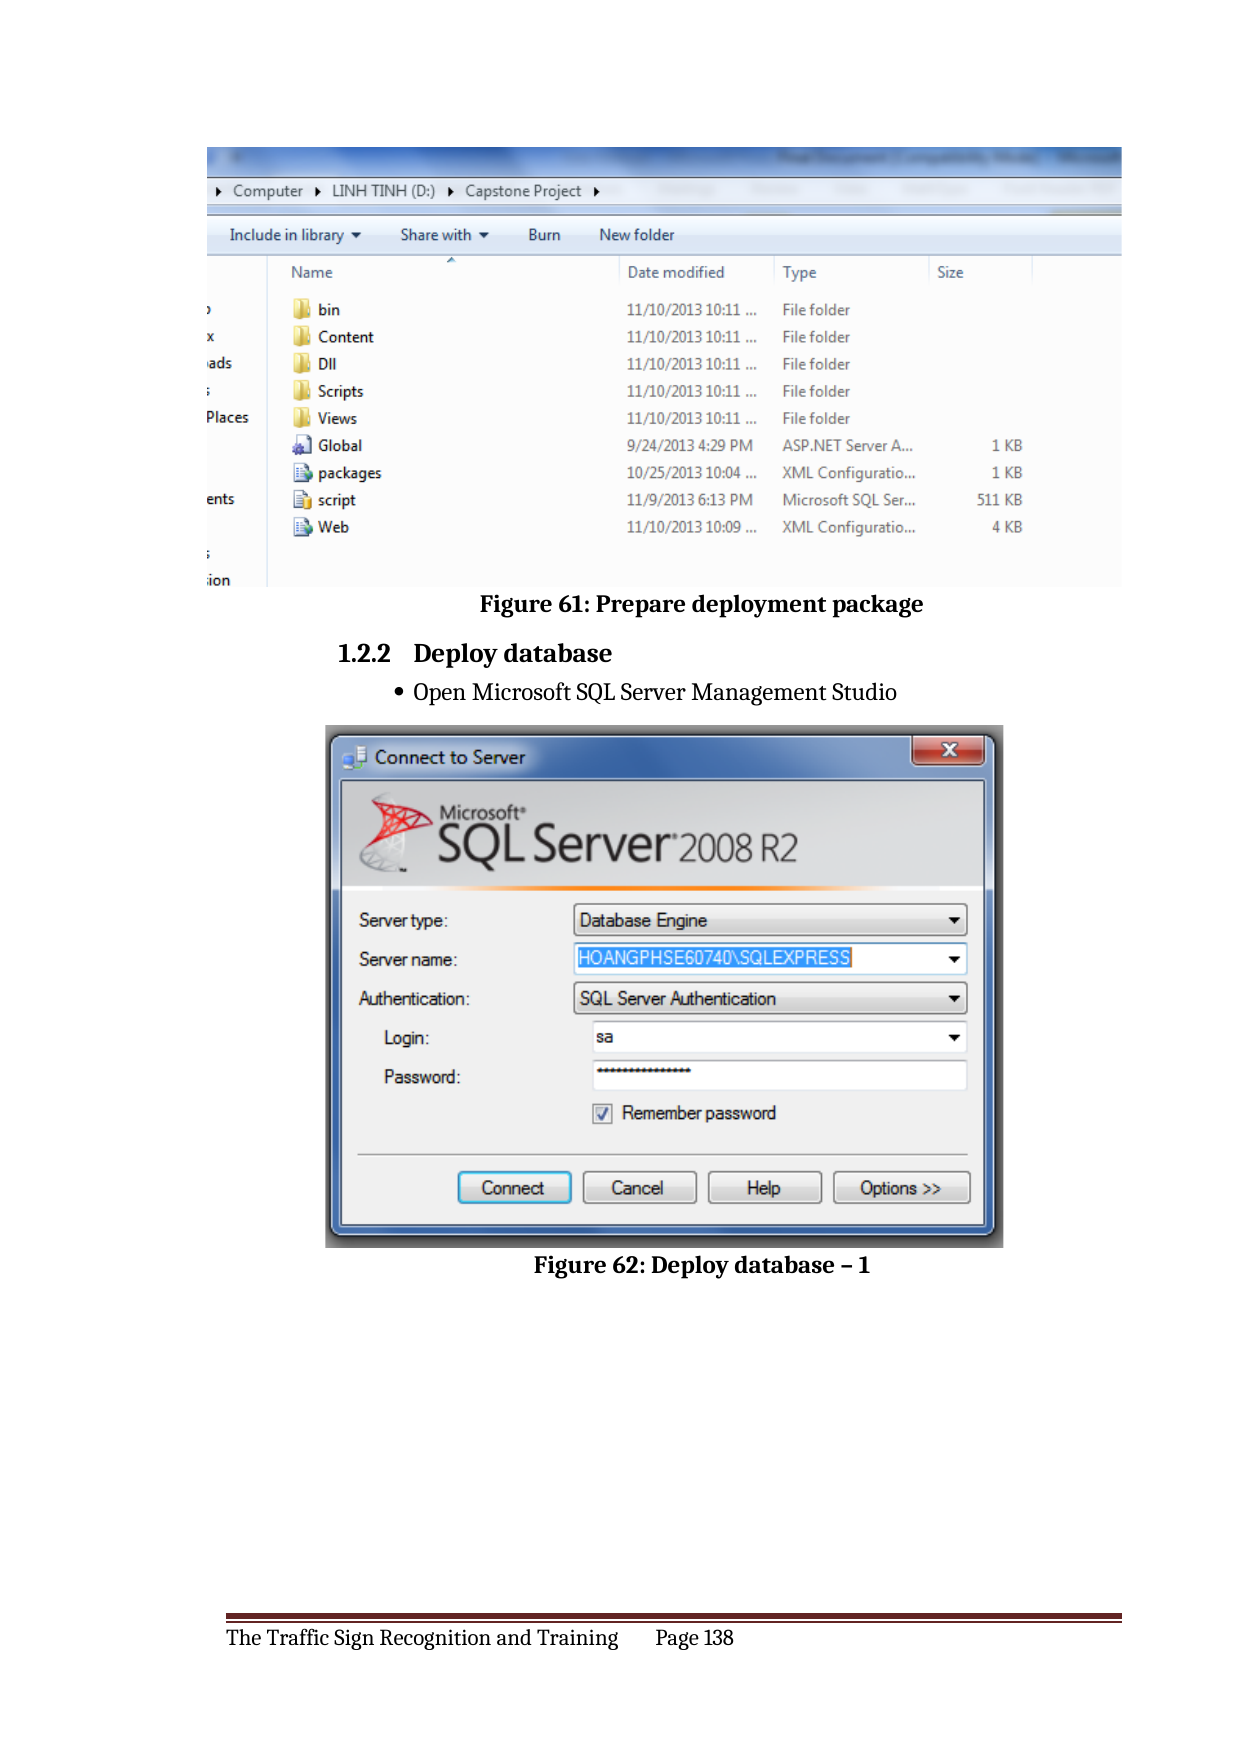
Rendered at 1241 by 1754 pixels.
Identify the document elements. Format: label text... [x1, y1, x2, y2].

list Open Microsoft SQL Server Management Studio [394, 678, 1122, 706]
picture [325, 725, 1004, 1248]
picture [207, 147, 1122, 587]
subtitle Deploy database [338, 638, 1122, 669]
